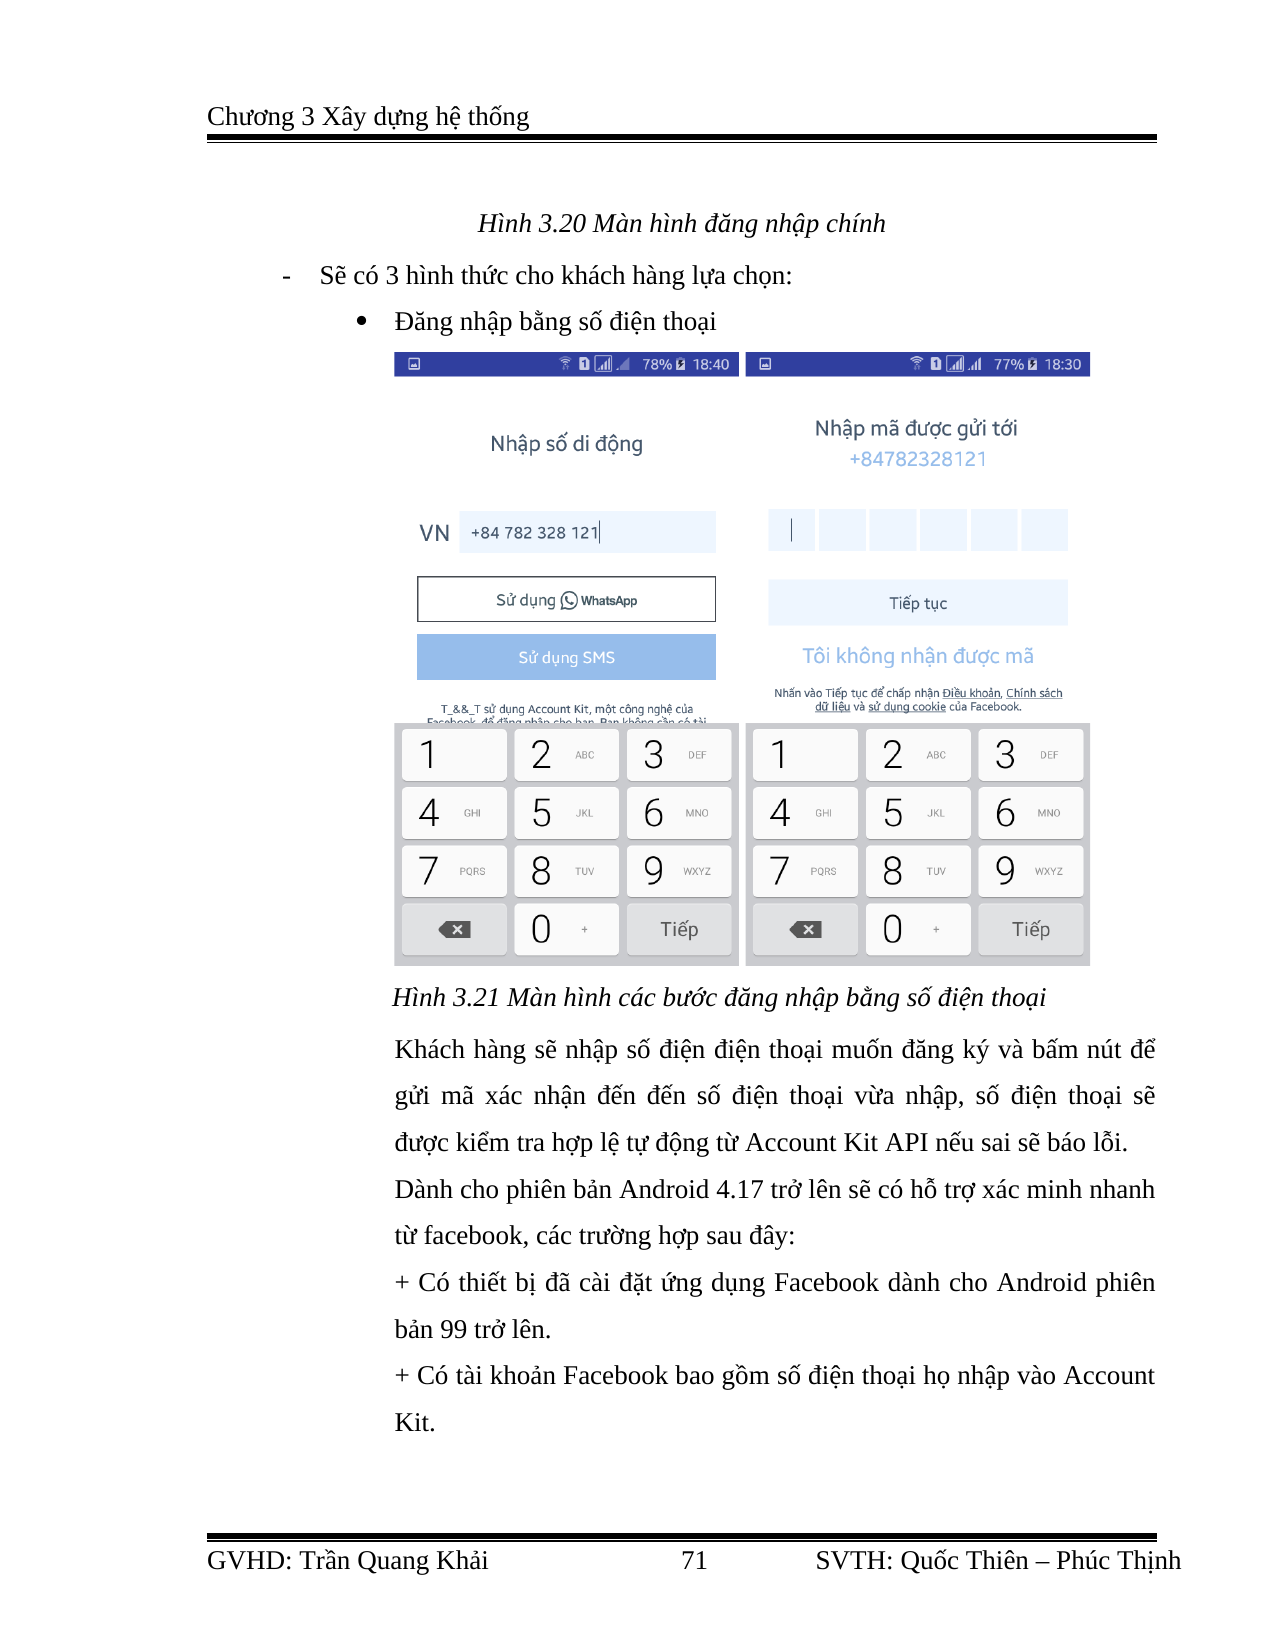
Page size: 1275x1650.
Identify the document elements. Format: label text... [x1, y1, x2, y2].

list + Có thiết bị đã cài đặt ứng dụng Facebook dành cho Android phiên bản 99 trở lên. [394, 1297, 1157, 1344]
list Sẽ có 3 hình thức cho khách hàng lựa chọn: [282, 259, 1157, 290]
picture [394, 352, 739, 966]
list Khách hàng sẽ nhập số điện điện thoại muốn đăng ký và bấm nút để gửi mã xác nhận đến đến số điện thoại vừa nhập, số điện thoại sẽ được kiểm tra hợp lệ tự động từ Account Kit API nếu sai sẽ báo lỗi. [394, 1033, 1157, 1157]
picture [745, 352, 1091, 966]
list Dành cho phiên bản Android 4.17 trở lên sẽ có hỗ trợ xác minh nhanh từ facebook, các trường hợp sau đây: [394, 1173, 1157, 1251]
list Đăng nhập bằng số điện thoại [357, 305, 1157, 337]
list + Có tài khoản Facebook bao gồm số điện thoại họ nhập vào Account Kit. [394, 1391, 1157, 1437]
